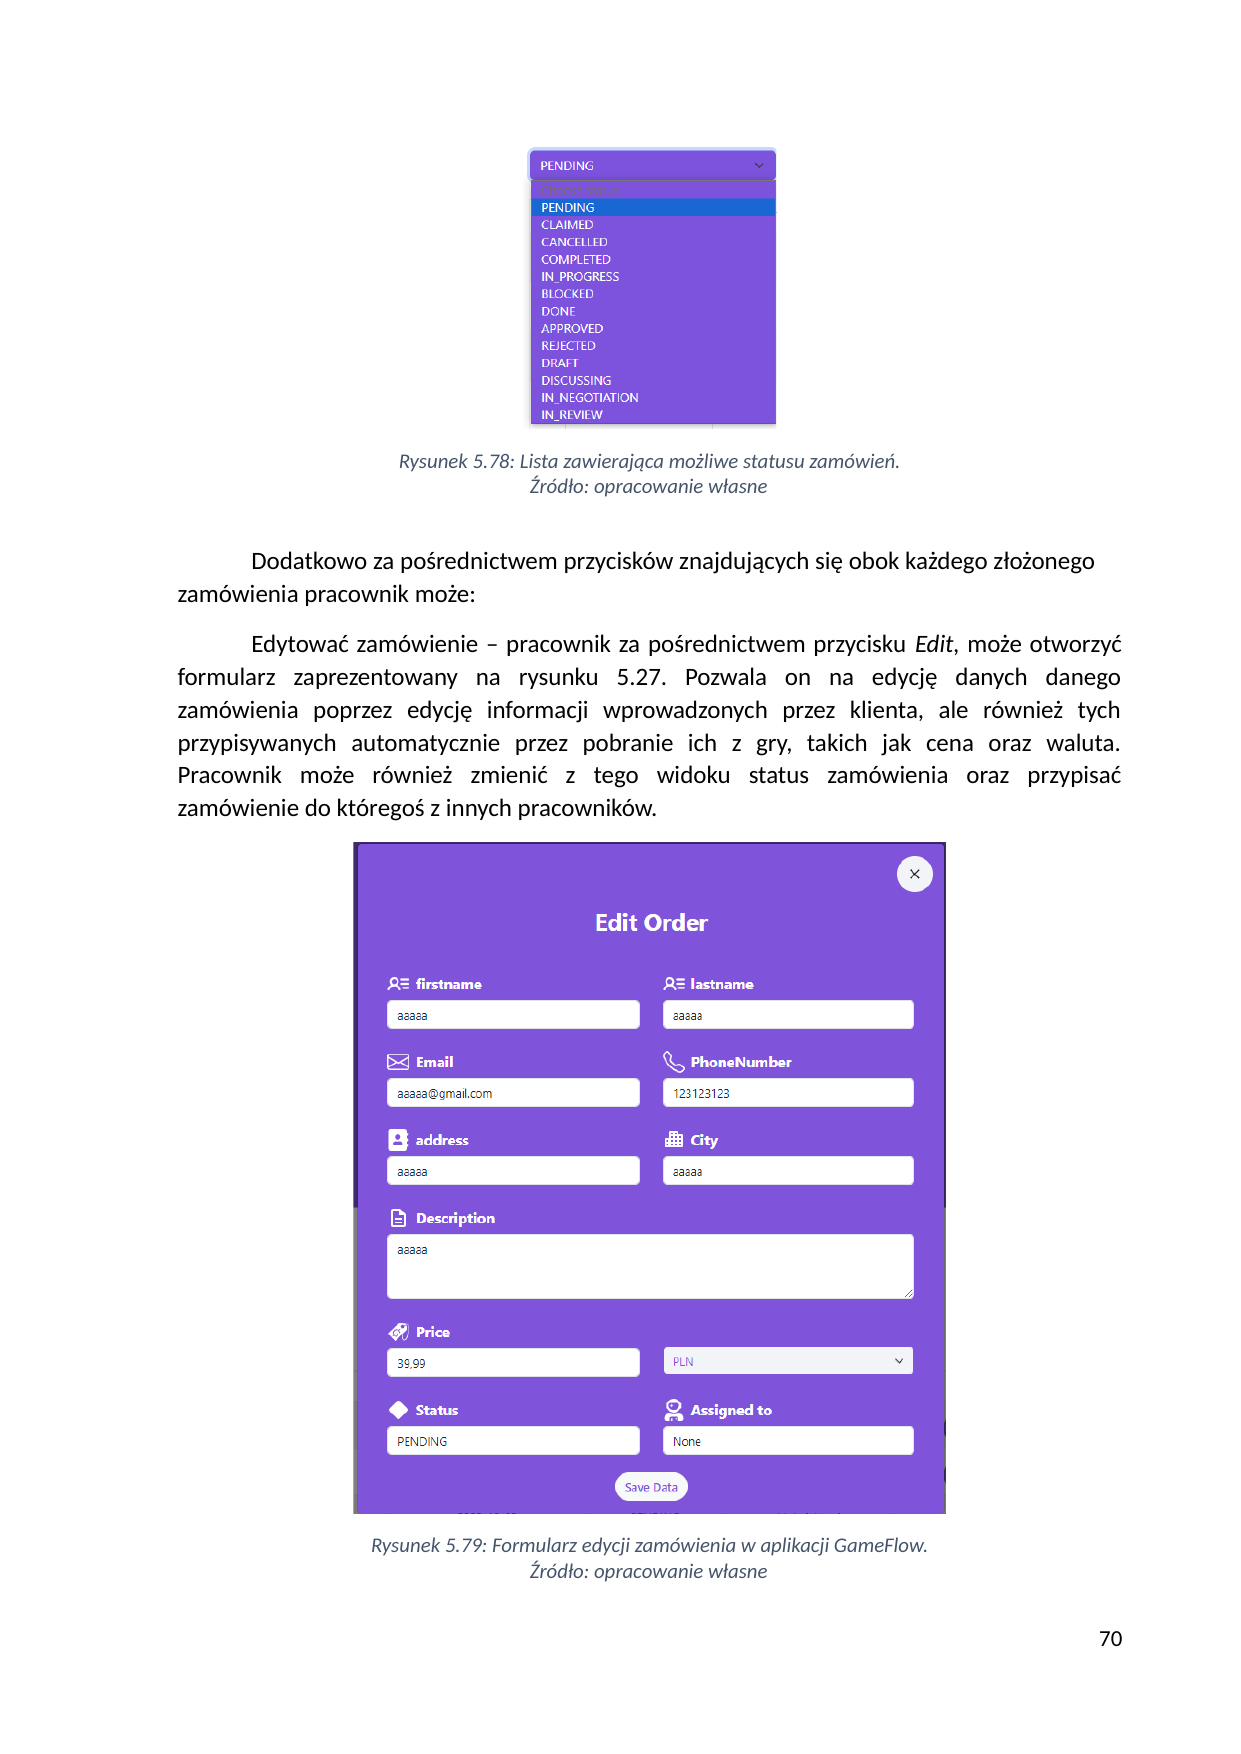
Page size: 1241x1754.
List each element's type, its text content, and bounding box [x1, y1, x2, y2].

picture [522, 147, 777, 429]
picture [353, 842, 946, 1514]
text Dodatkowo za pośrednictwem przycisków znajdujących się obok każdego złożonego zamówienia pracownik może: [177, 546, 1122, 609]
text Edytować zamówienie – pracownik za pośrednictwem przycisku Edit, może otworzyć formularz zaprezentowany na rysunku 5.27. Pozwala on na edycję danych danego zamówienia poprzez edycję informacji wprowadzonych przez klienta, ale również tych przypisywanych automatycznie przez pobranie ich z gry, takich jak cena oraz waluta. Pracownik może również zmienić z tego widoku status zamówienia oraz przypisać zamówienie do któregoś z innych pracowników. [177, 628, 1122, 823]
text Źródło: opracowanie własne [177, 1558, 1122, 1583]
text Źródło: opracowanie własne [177, 473, 1122, 499]
